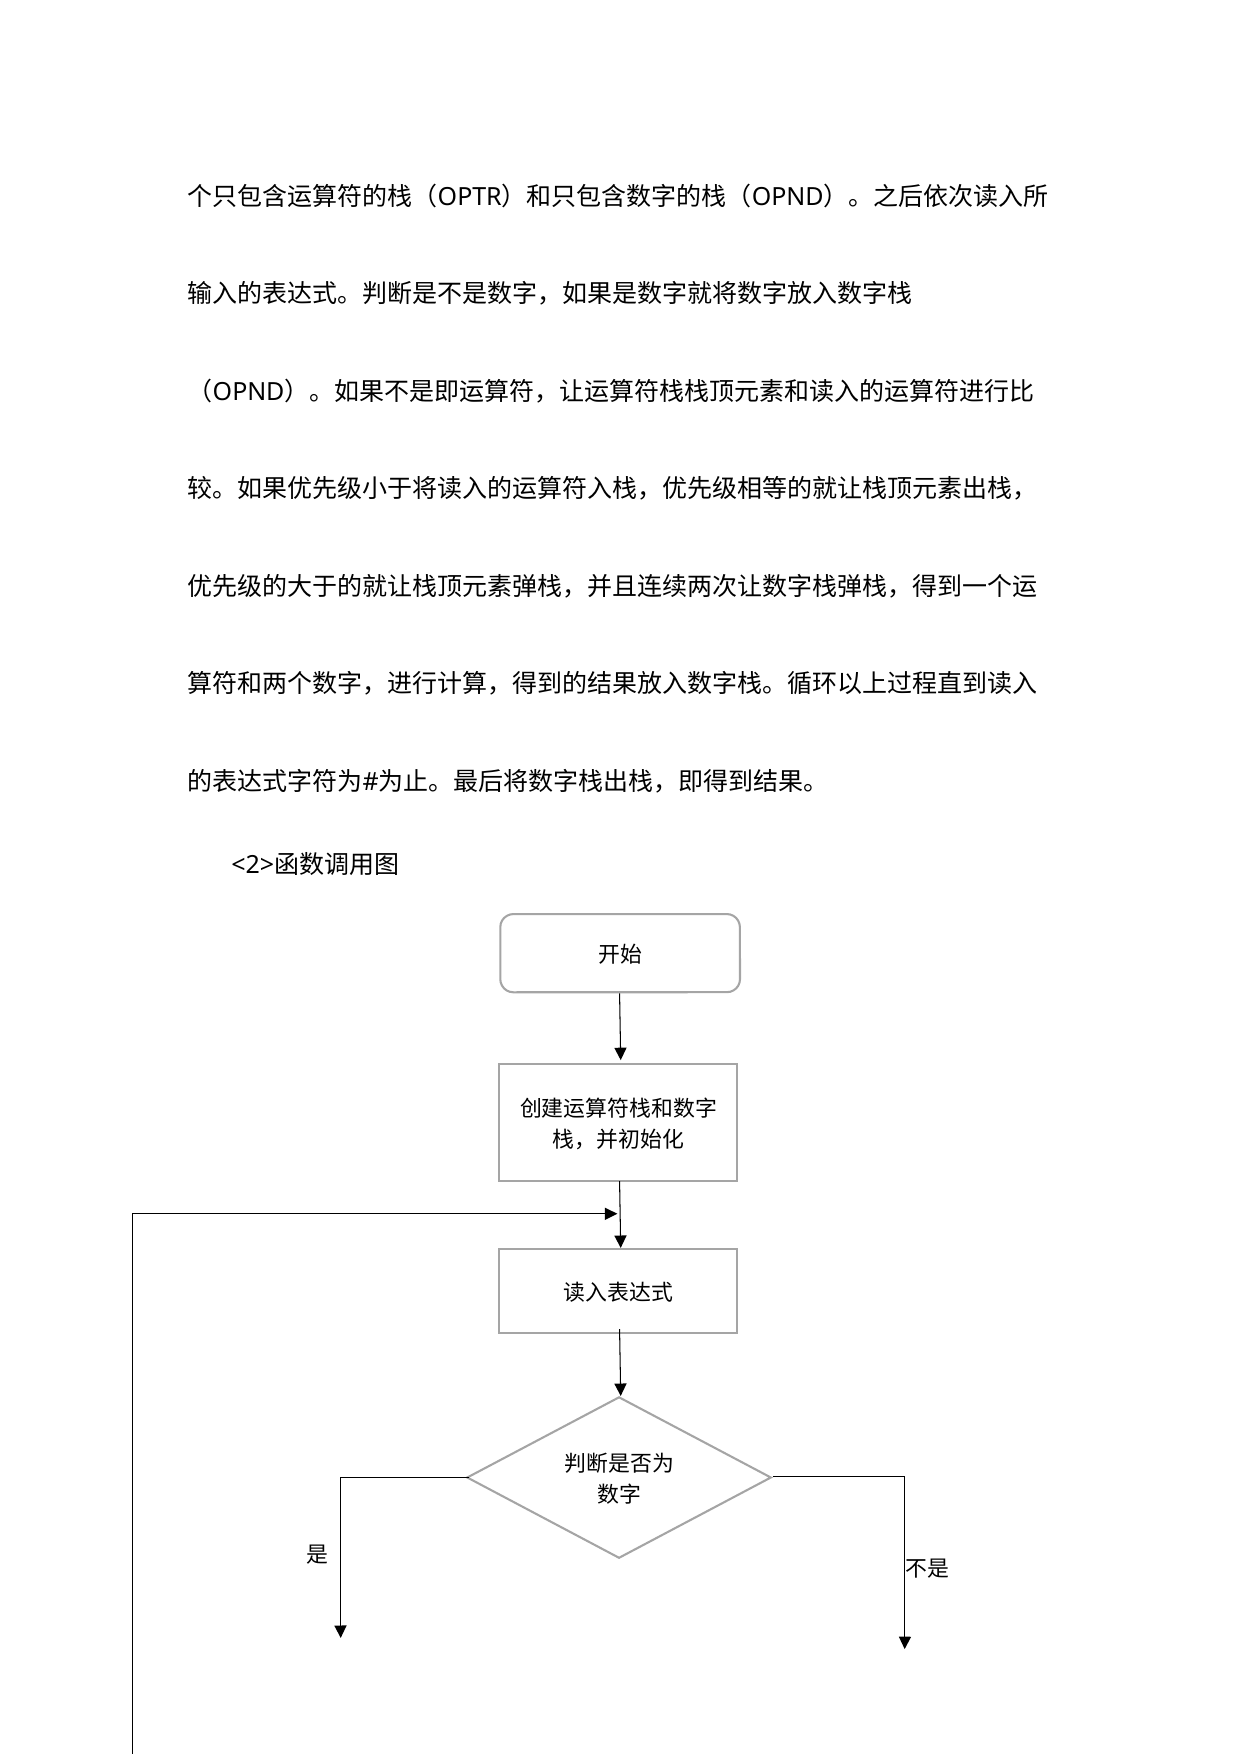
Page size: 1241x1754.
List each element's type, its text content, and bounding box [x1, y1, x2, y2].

text <2>函数调用图 [187, 830, 1053, 895]
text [187, 162, 1053, 812]
